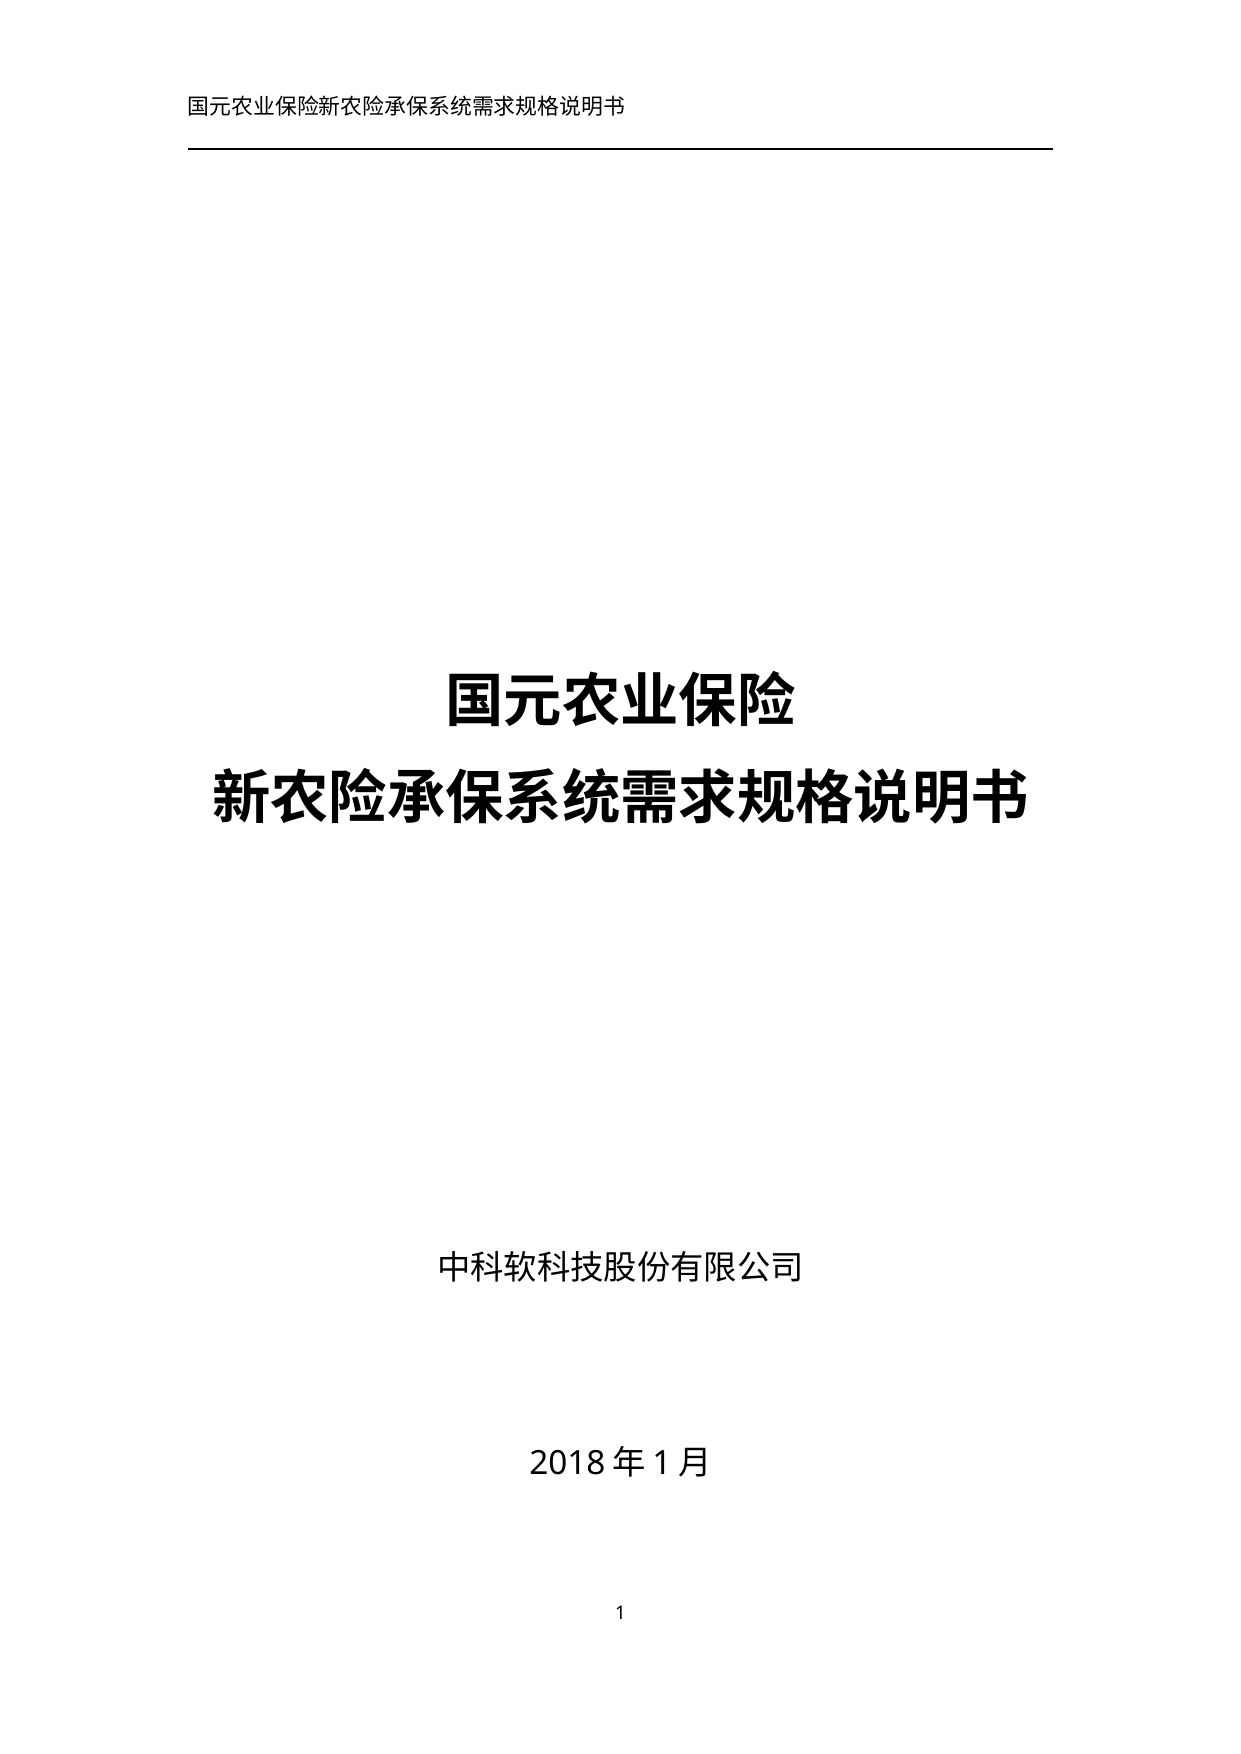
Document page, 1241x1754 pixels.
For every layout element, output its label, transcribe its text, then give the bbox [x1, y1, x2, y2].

text 国元农业保险 [187, 647, 1053, 745]
text 中科软科技股份有限公司 [187, 1232, 1053, 1297]
text 新农险承保系统需求规格说明书 [187, 745, 1053, 842]
text 2018年1月 [187, 1427, 1053, 1492]
